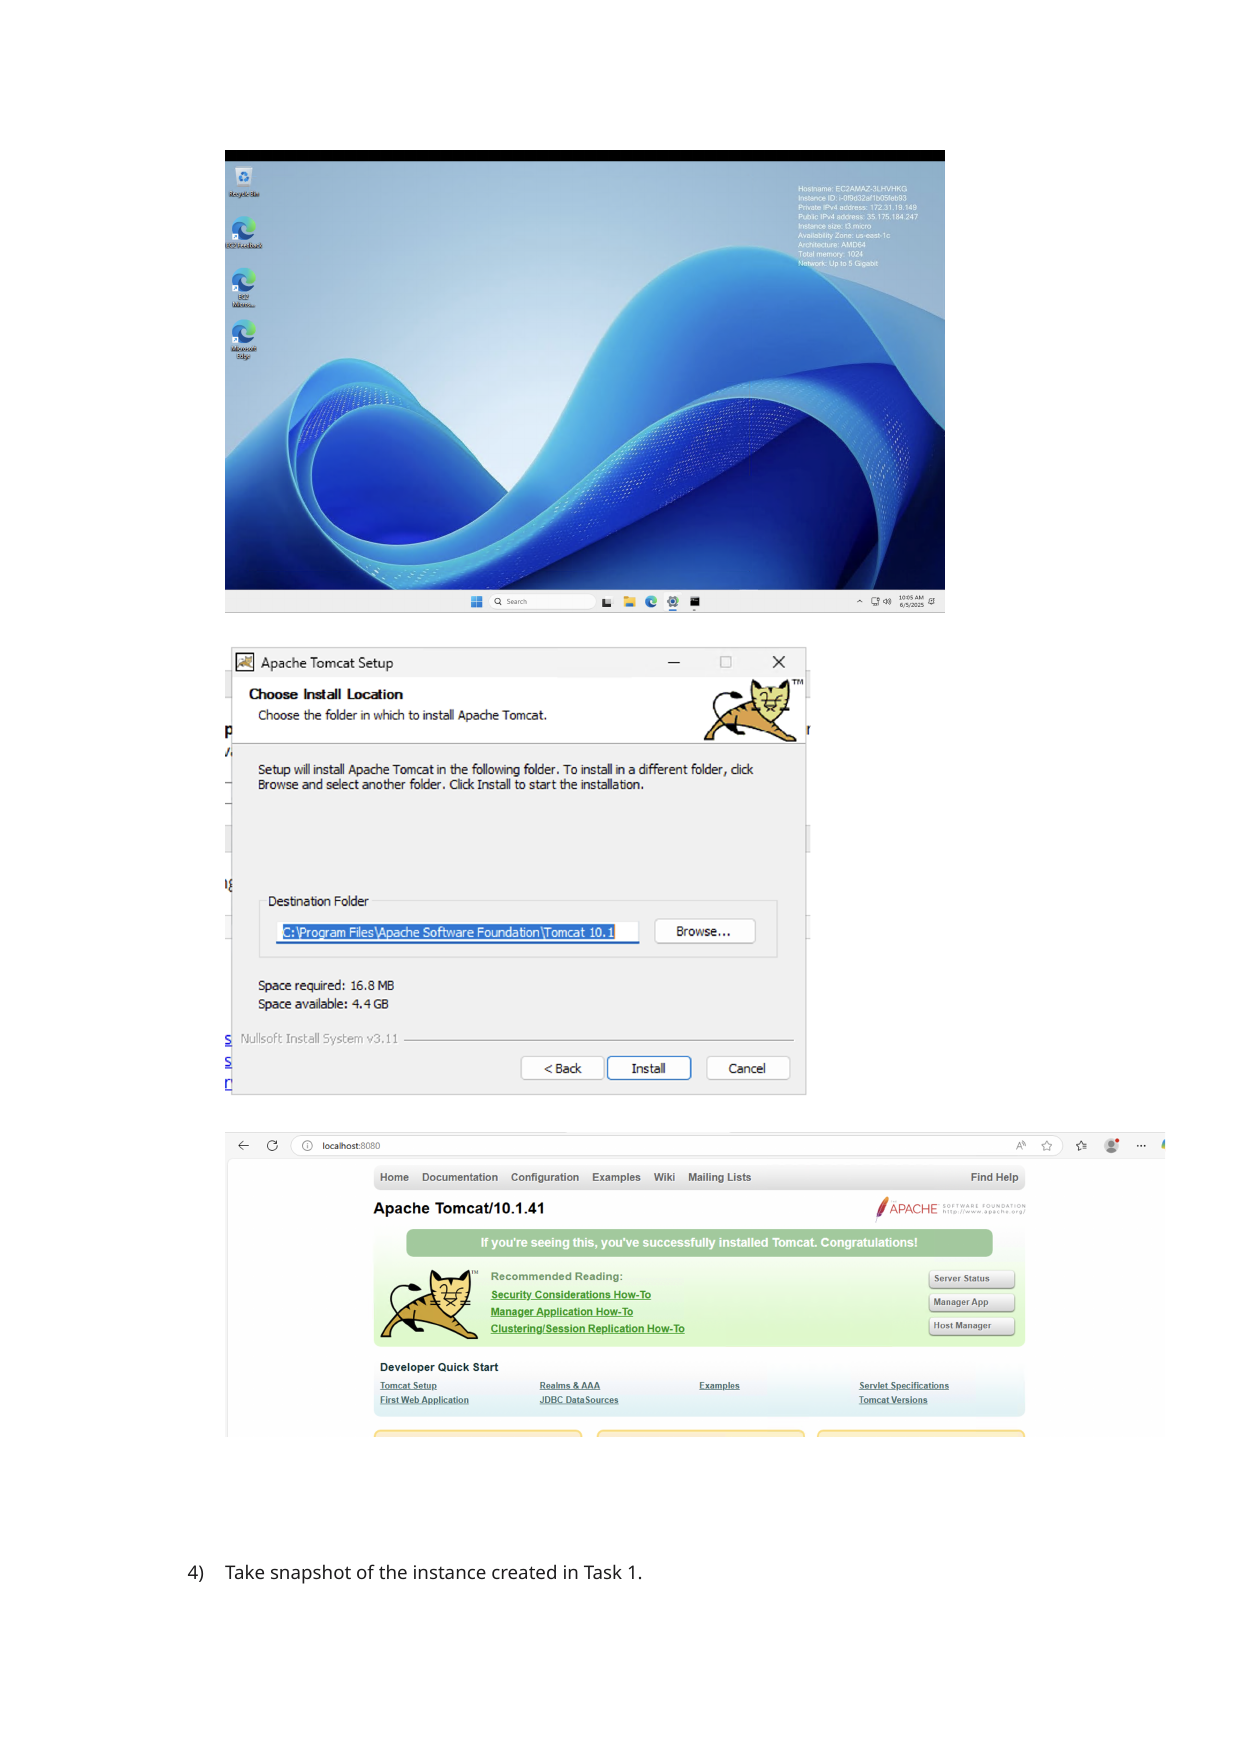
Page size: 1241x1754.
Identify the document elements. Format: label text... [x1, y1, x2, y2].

picture [225, 150, 945, 613]
list Take snapshot of the instance created in Task 1. [187, 1559, 1090, 1584]
picture [225, 646, 811, 1099]
picture [225, 1132, 1166, 1437]
